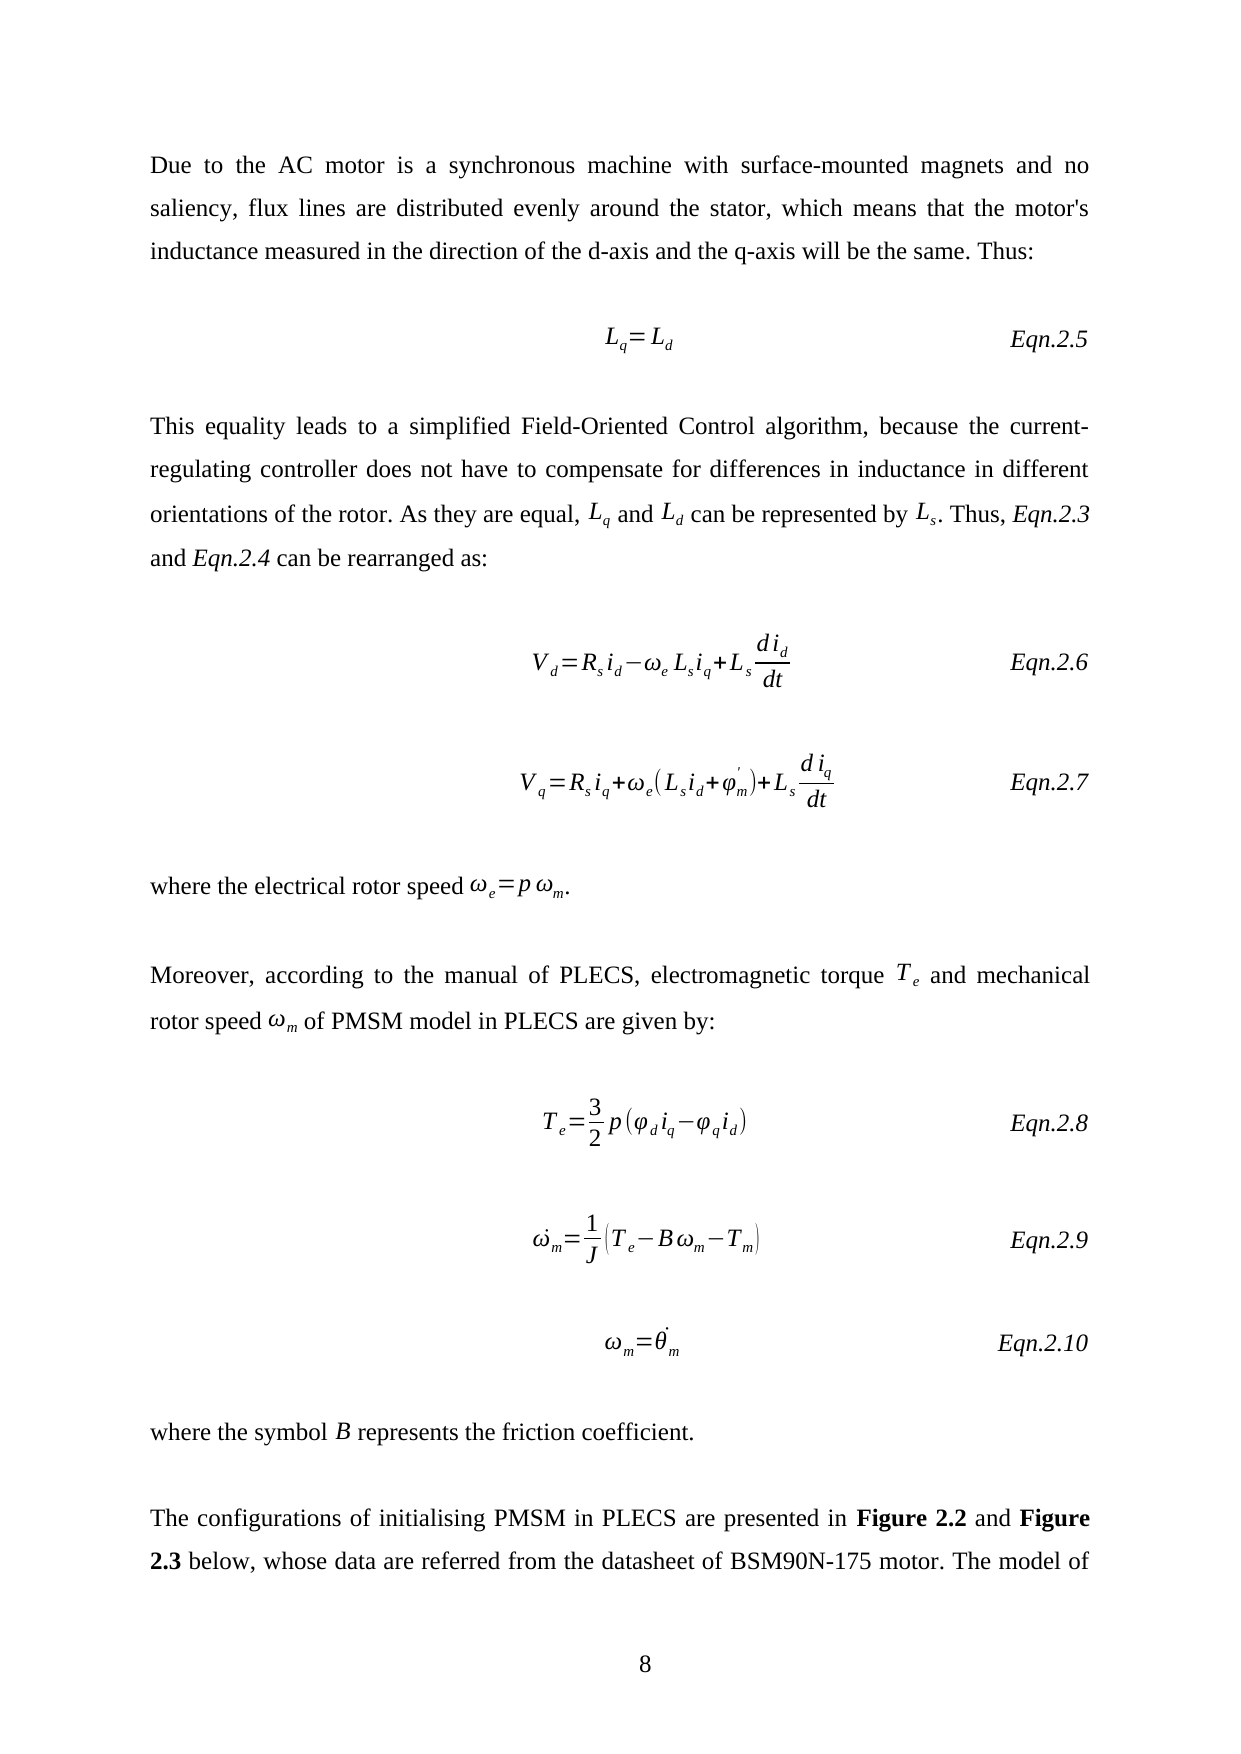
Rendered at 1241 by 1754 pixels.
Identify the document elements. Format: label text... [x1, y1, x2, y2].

text This equality leads to a simplified Field-Oriented Control algorithm, because the current-regulating controller does not have to compensate for differences in inductance in different orientations of the rotor. As they are equal, and can be represented by . Thus, Eqn.2.3 and Eqn.2.4 can be rearranged as: [150, 411, 1090, 572]
text where the symbol represents the friction coefficient. [150, 1417, 1090, 1445]
text Eqn.2.5 [150, 322, 1090, 354]
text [150, 1503, 1090, 1575]
text Eqn.2.10 [150, 1326, 1090, 1359]
text Eqn.2.8 [150, 1093, 1090, 1152]
text Eqn.2.6 [150, 629, 1090, 692]
text Due to the AC motor is a synchronous machine with surface-mounted magnets and no saliency, flux lines are distributed evenly around the stator, which means that the motor's inductance measured in the direction of the d-axis and the q-axis will be the same. Thus: [150, 150, 1090, 265]
text Moreover, according to the manual of PLECS, electromagnetic torque and mechanical rotor speed of PMSM model in PLECS are given by: [150, 959, 1090, 1036]
text Eqn.2.7 [150, 750, 1090, 812]
text where the electrical rotor speed . [150, 870, 1090, 901]
text Eqn.2.9 [150, 1210, 1090, 1269]
